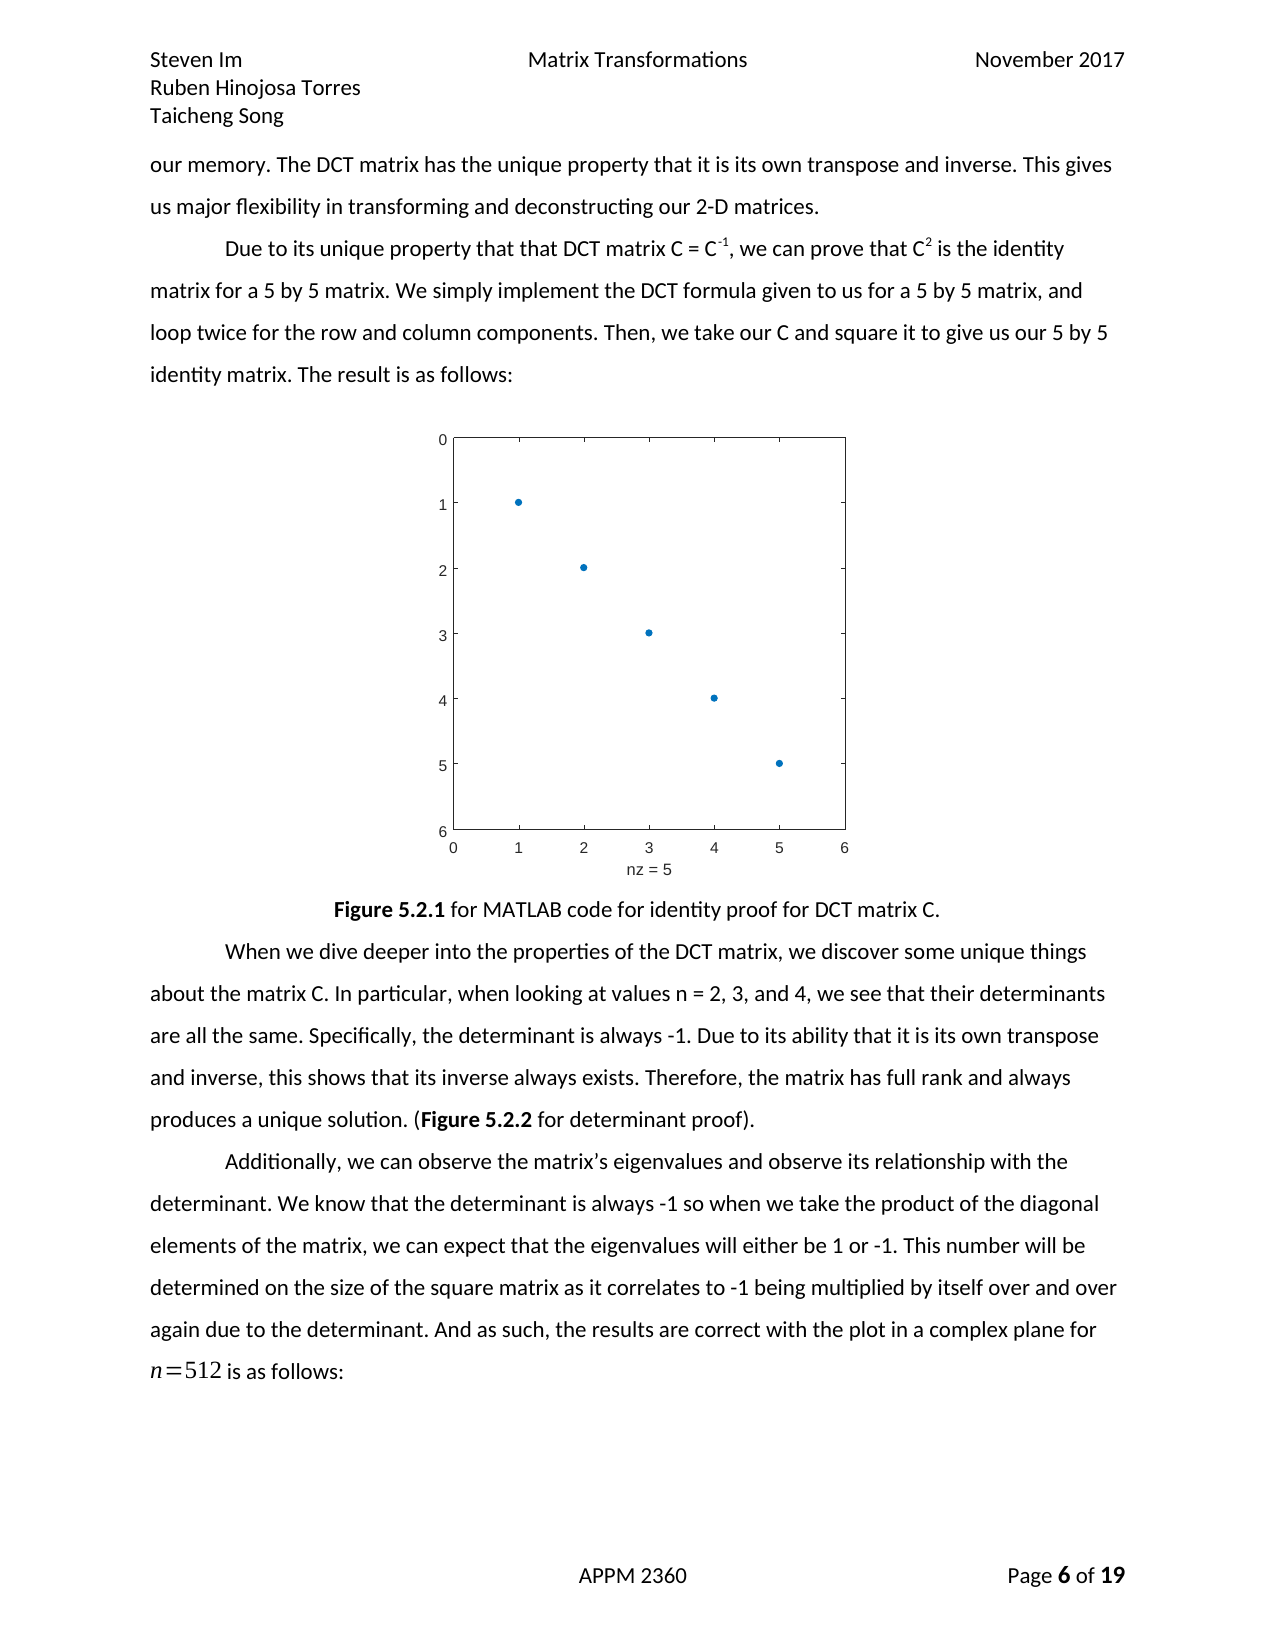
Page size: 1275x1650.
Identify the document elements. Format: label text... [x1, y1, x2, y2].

text Figure 5.2.1 for MATLAB code for identity proof for DCT matrix C. [150, 895, 1125, 923]
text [150, 150, 1125, 220]
text When we dive deeper into the properties of the DCT matrix, we discover some unique things about the matrix C. In particular, when looking at values n = 2, 3, and 4, we see that their determinants are all the same. Specifically, the determinant is always -1. Due to its ability that it is its own transpose and inverse, this shows that its inverse always exists. Therefore, the matrix has full rank and always produces a unique solution. (Figure 5.2.2 for determinant proof). [150, 937, 1125, 1133]
text Due to its unique property that that DCT matrix C = C-1, we can prove that C2 is the identity matrix for a 5 by 5 matrix. We simply implement the DCT formula given to us for a 5 by 5 matrix, and loop twice for the row and column components. Then, we take our C and square it to give us our 5 by 5 identity matrix. The result is as follows: [150, 234, 1125, 388]
text Additionally, we can observe the matrix’s eigenvalues and observe its relationship with the determinant. We know that the determinant is always -1 so when we take the product of the diagonal elements of the matrix, we can expect that the eigenvalues will either be 1 or -1. This number will be determined on the size of the square matrix as it correlates to -1 being multiplied by itself over and over again due to the determinant. And as such, the results are correct with the plot in a complex plane for is as follows: [150, 1147, 1125, 1385]
